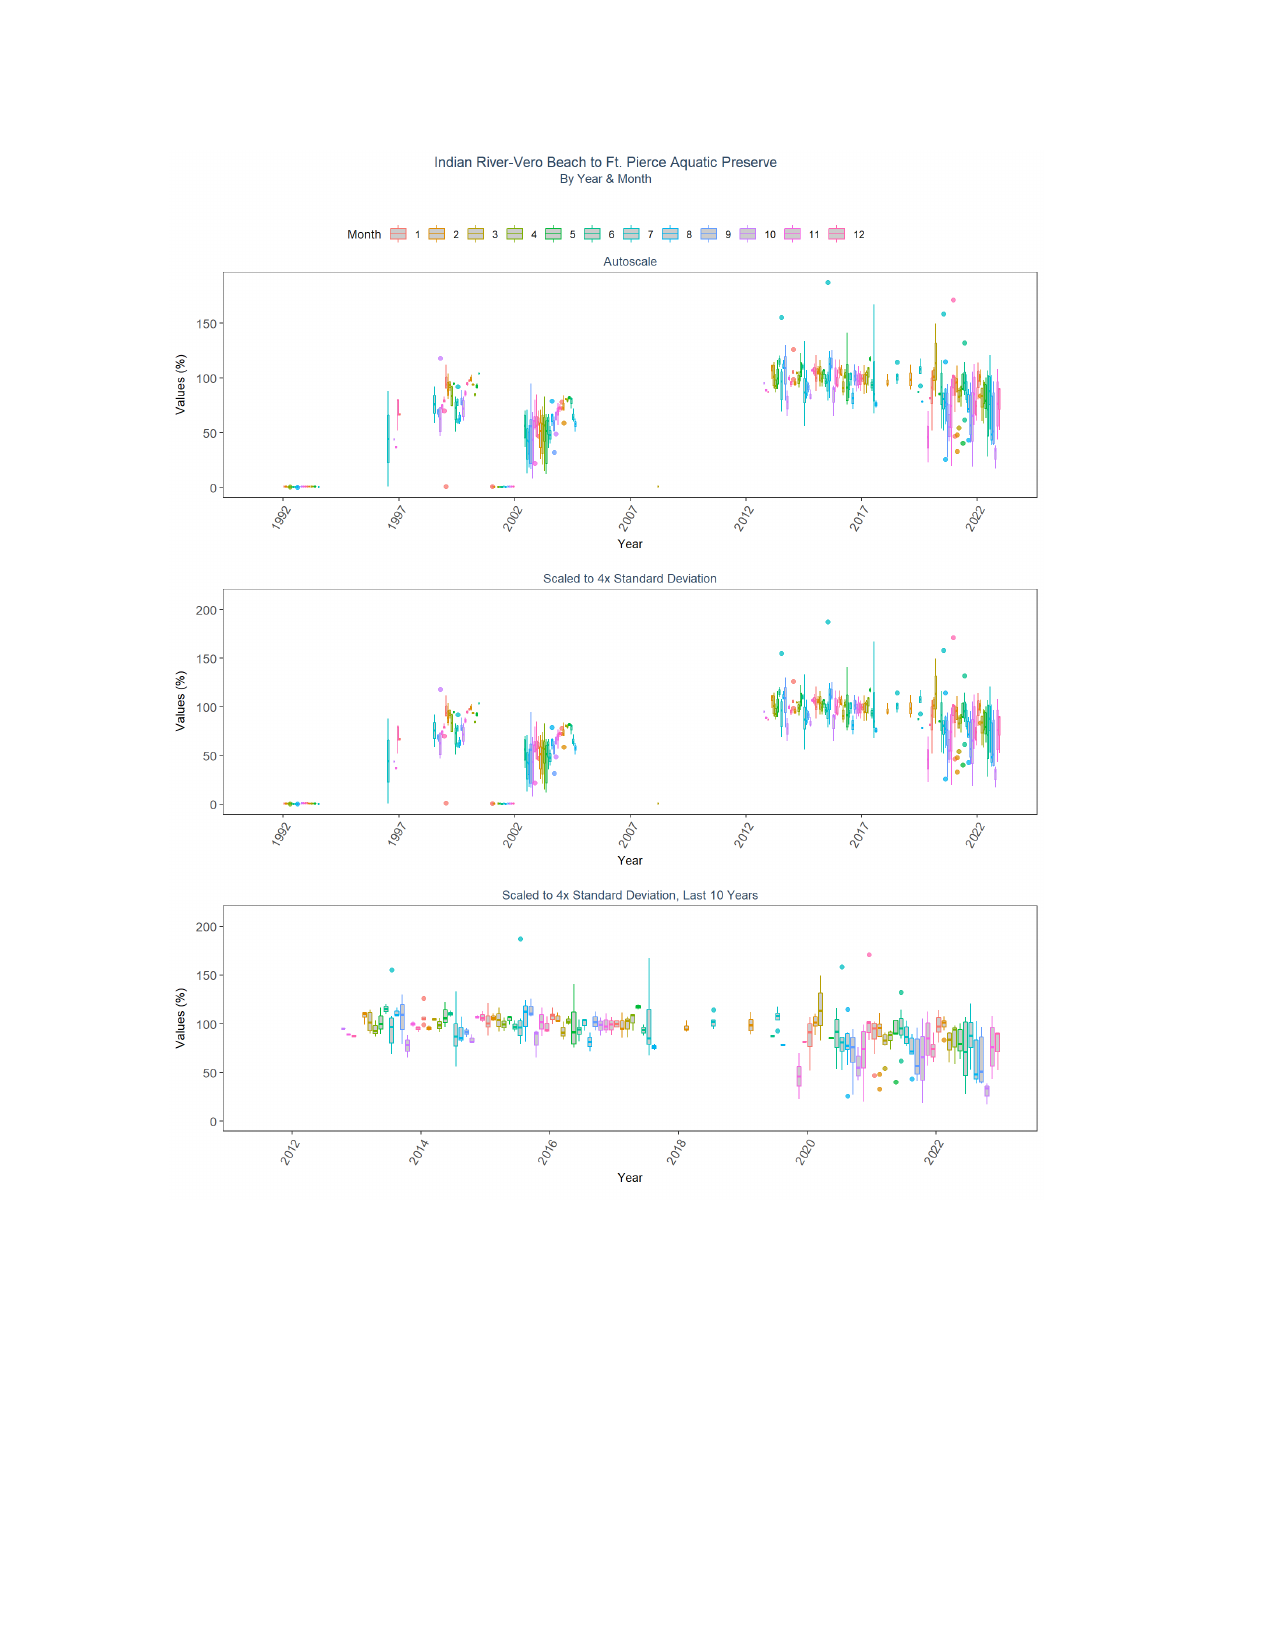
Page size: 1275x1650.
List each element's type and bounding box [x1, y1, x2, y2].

picture [168, 150, 1044, 1200]
